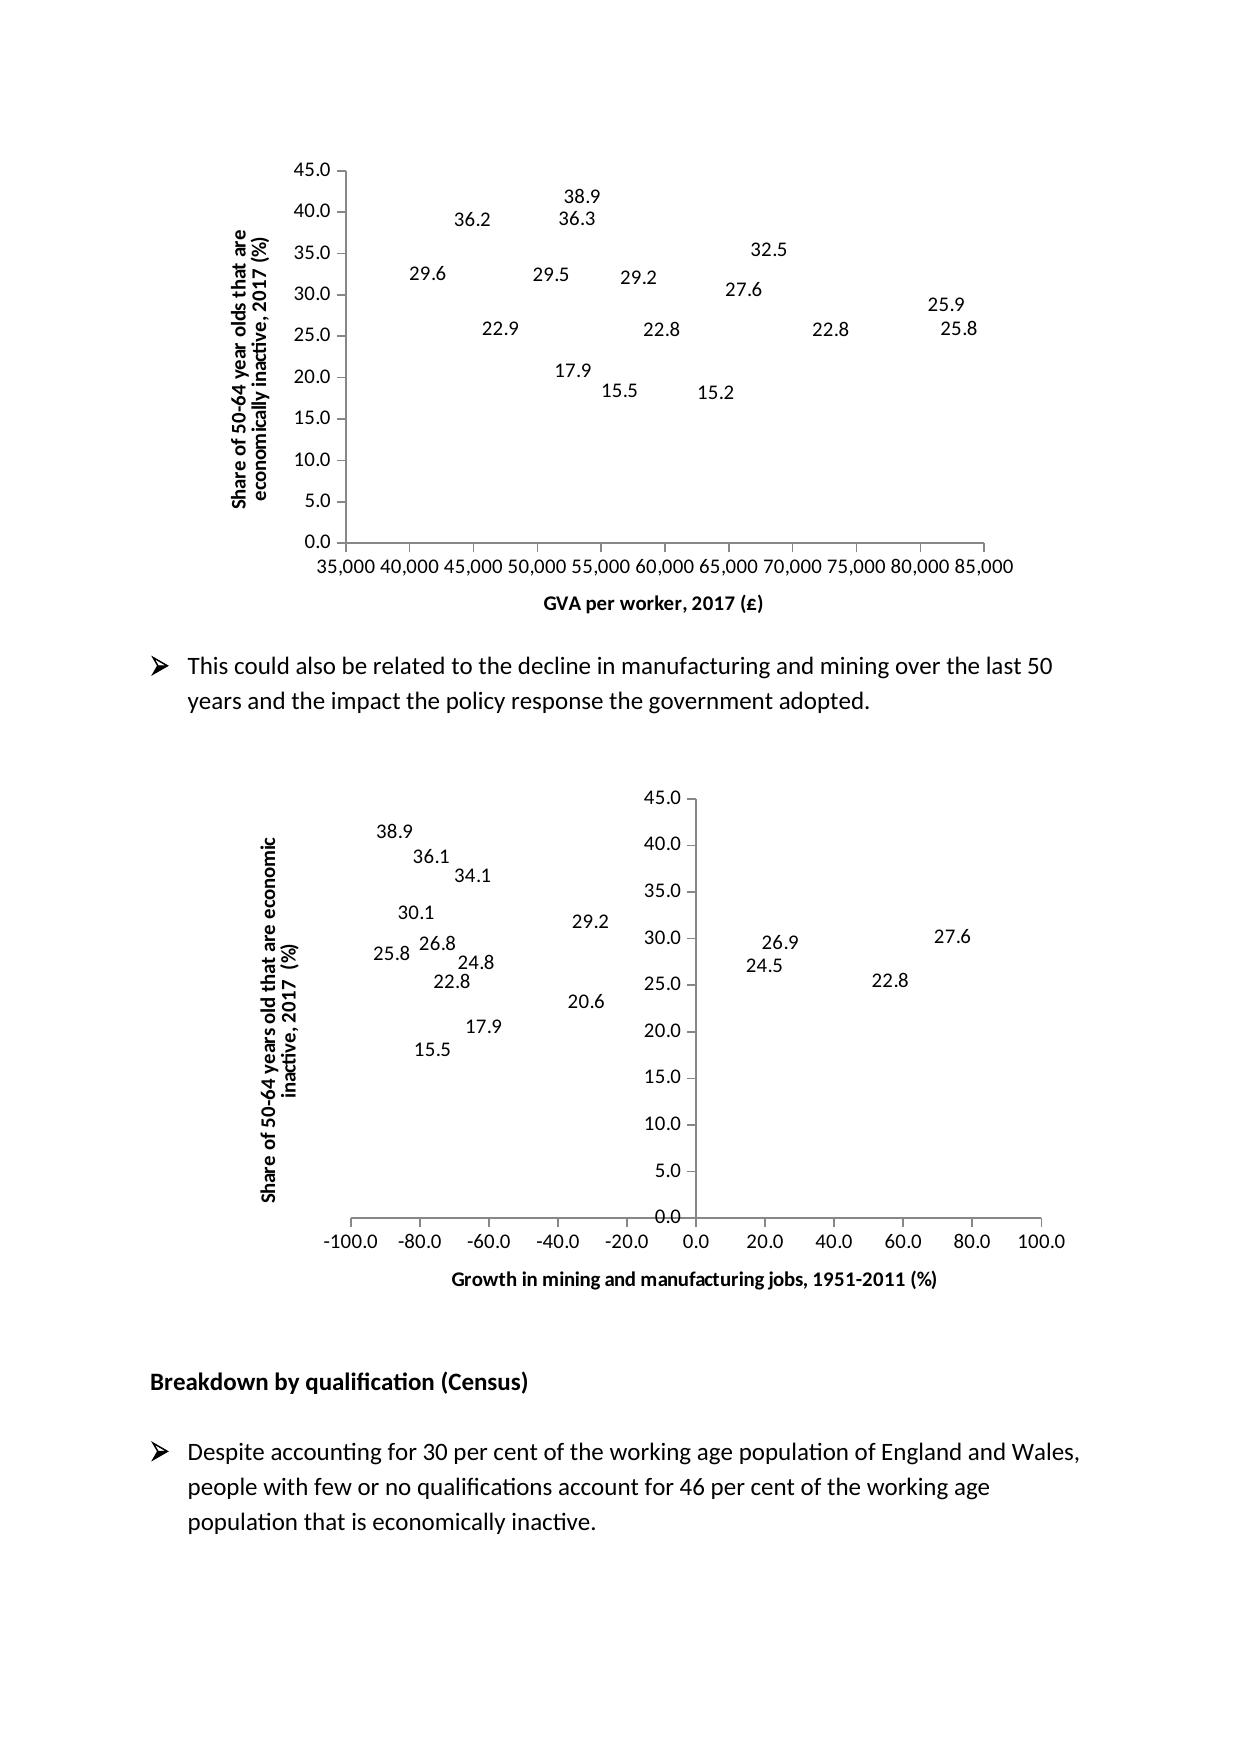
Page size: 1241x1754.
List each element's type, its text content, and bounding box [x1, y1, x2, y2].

list Breakdown by qualification (Census) [150, 1366, 1090, 1397]
list This could also be related to the decline in manufacturing and mining over the last 50 years and the impact the policy response the government adopted. [150, 150, 1090, 716]
list Despite accounting for 30 per cent of the working age population of England and Wales, people with few or no qualifications account for 46 per cent of the working age population that is economically inactive. [150, 1436, 1090, 1537]
